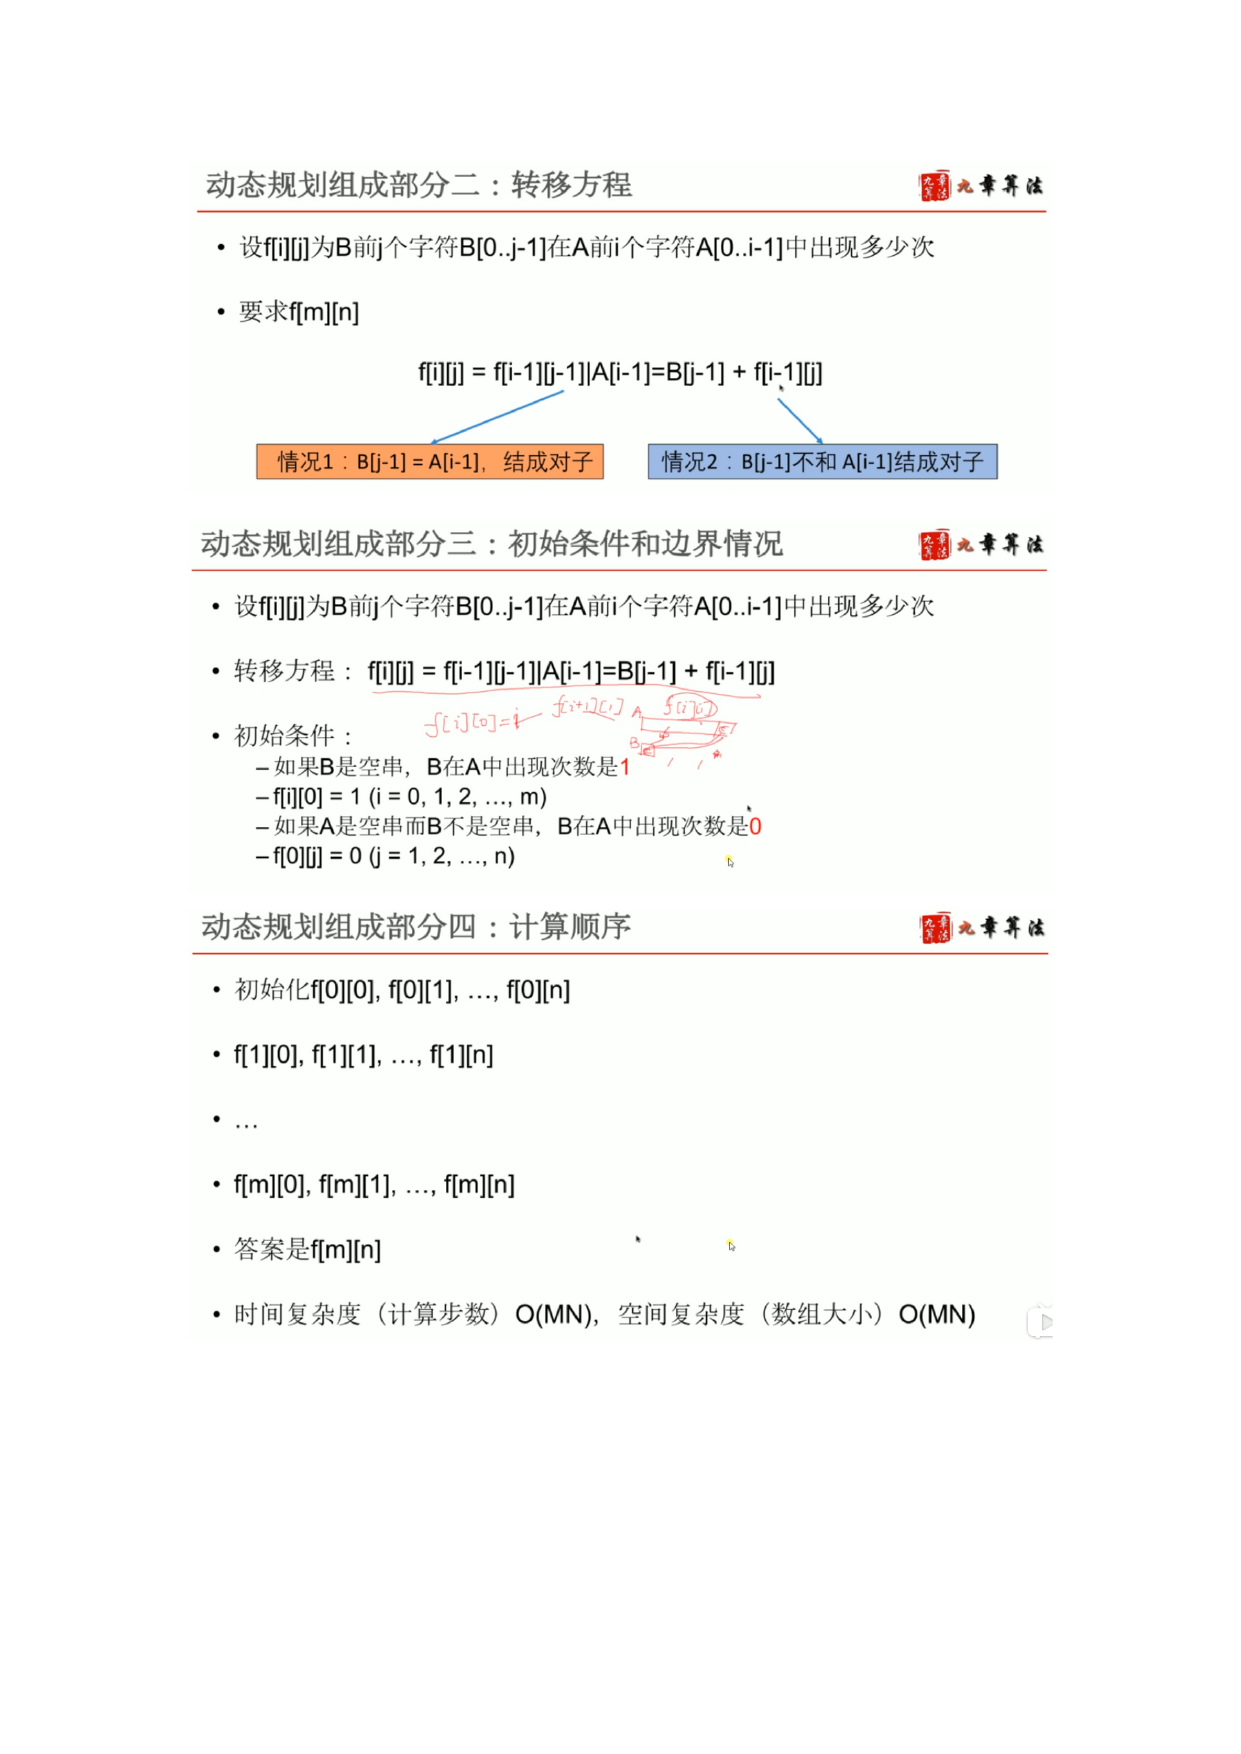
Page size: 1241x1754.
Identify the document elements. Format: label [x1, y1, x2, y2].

picture [187, 162, 1053, 492]
picture [187, 519, 1053, 893]
picture [187, 909, 1053, 1340]
